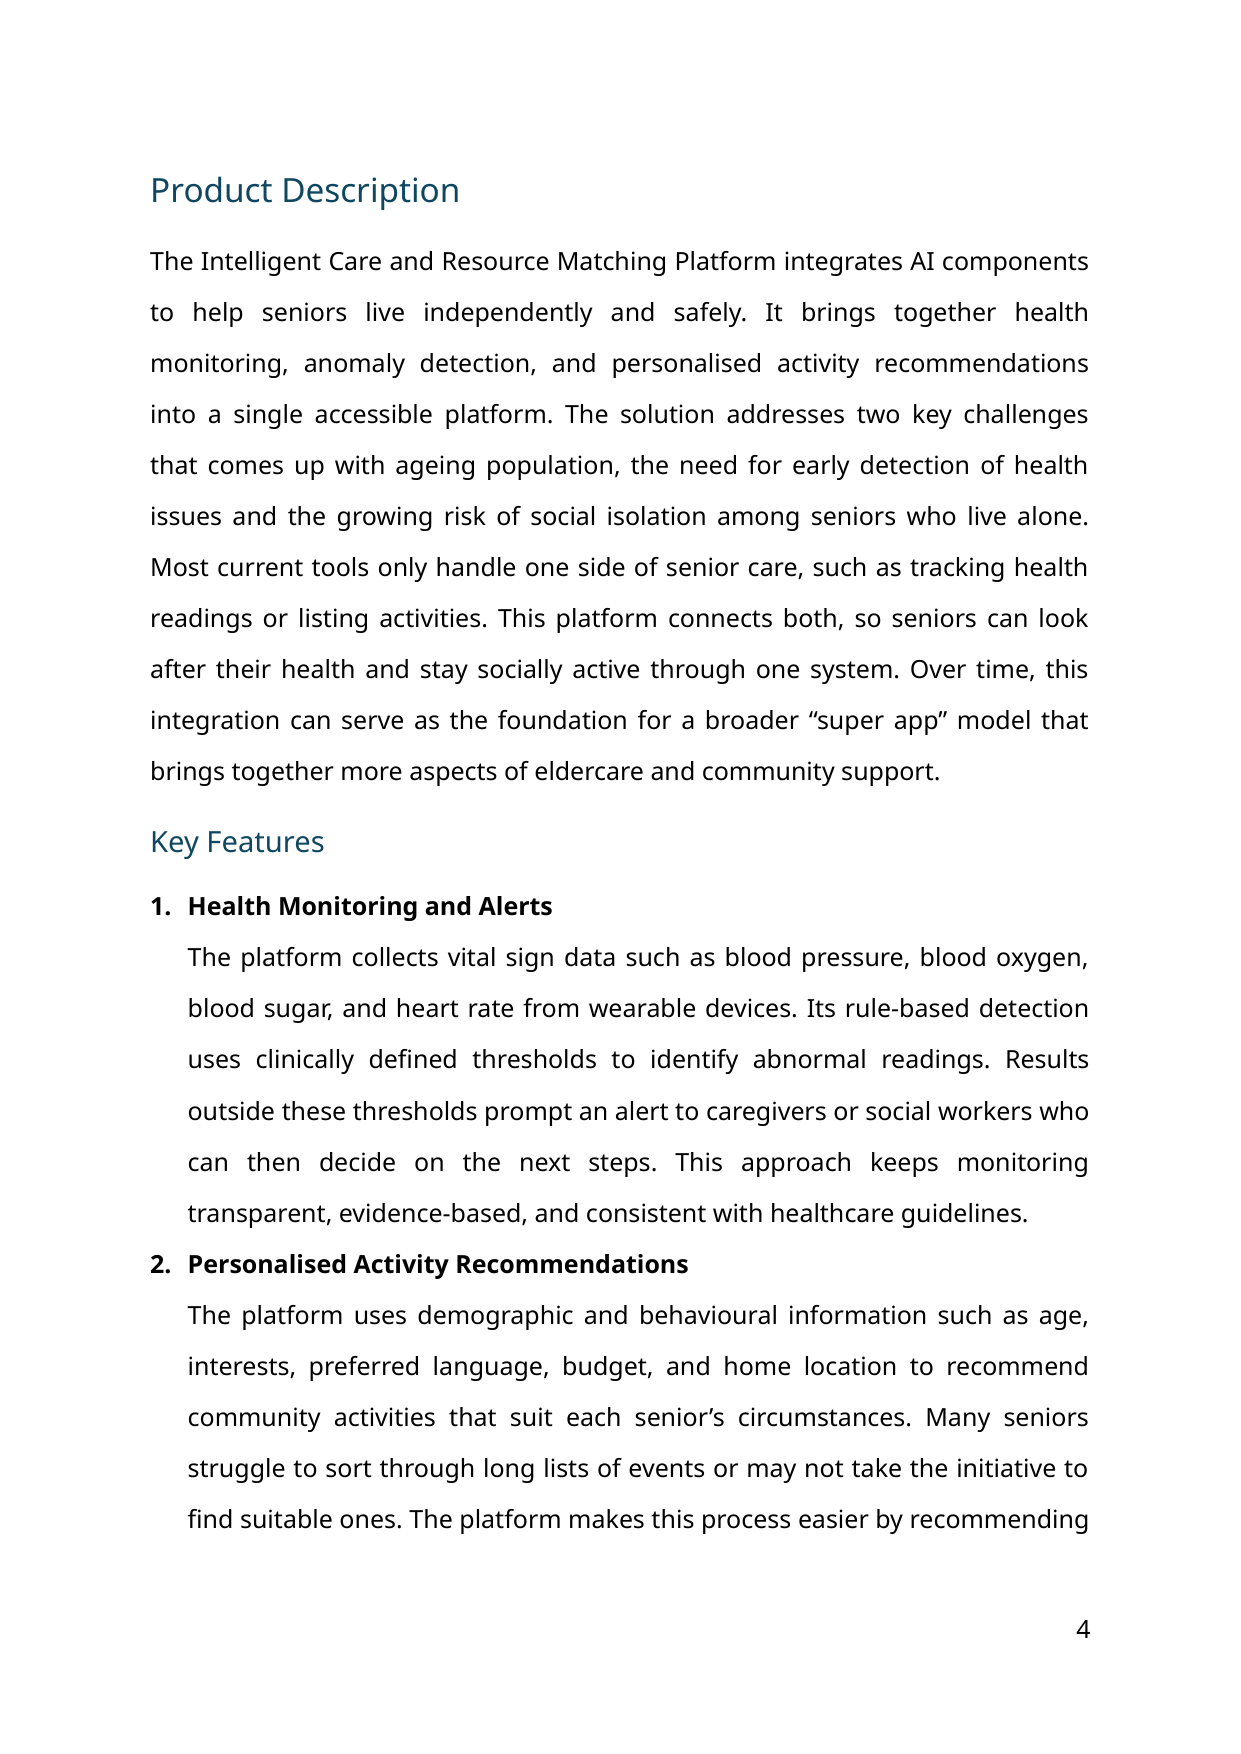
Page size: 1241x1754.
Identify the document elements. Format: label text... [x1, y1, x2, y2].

subtitle Product Description [150, 167, 1090, 212]
list Health Monitoring and Alerts [150, 889, 1090, 923]
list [187, 1297, 1090, 1536]
subtitle Key Features [150, 821, 1090, 861]
text The Intelligent Care and Resource Matching Platform integrates AI components to help seniors live independently and safely. It brings together health monitoring, anomaly detection, and personalised activity recommendations into a single accessible platform. The solution addresses two key challenges that comes up with ageing population, the need for early detection of health issues and the growing risk of social isolation among seniors who live alone. Most current tools only handle one side of senior care, such as tracking health readings or listing activities. This platform connects both, so seniors can look after their health and stay socially active through one system. Over time, this integration can serve as the foundation for a broader “super app” model that brings together more aspects of eldercare and community support. [150, 243, 1090, 788]
list Personalised Activity Recommendations [150, 1246, 1090, 1280]
list The platform collects vital sign data such as blood pressure, blood oxygen, blood sugar, and heart rate from wearable devices. Its rule-based detection uses clinically defined thresholds to identify abnormal readings. Results outside these thresholds prompt an alert to caregivers or social workers who can then decide on the next steps. This approach keeps monitoring transparent, evidence-based, and consistent with healthcare guidelines. [187, 940, 1090, 1229]
